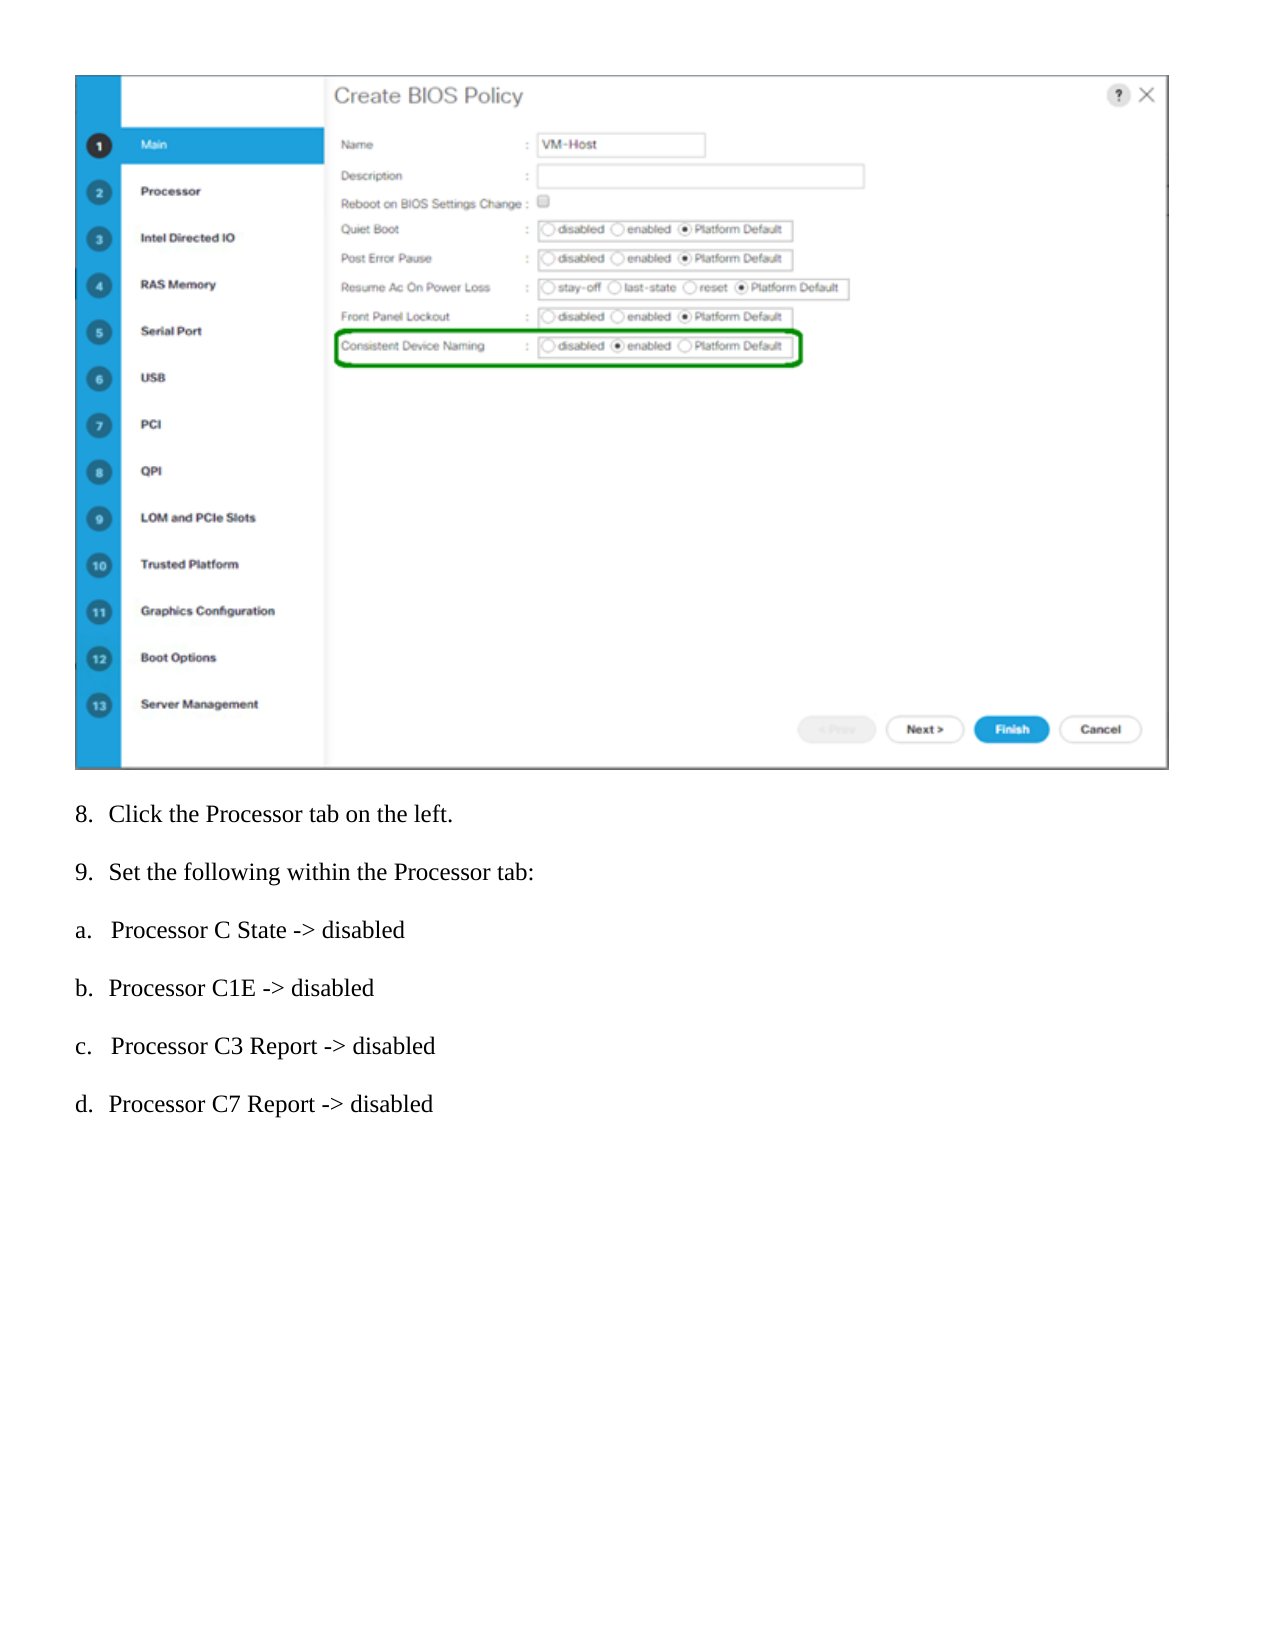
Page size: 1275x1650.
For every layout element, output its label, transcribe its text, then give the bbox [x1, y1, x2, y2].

text a. Processor C State -> disabled [75, 915, 1200, 944]
text c. Processor C3 Report -> disabled [75, 1031, 1200, 1059]
text b. Processor C1E -> disabled [75, 973, 1200, 1002]
text d. Processor C7 Report -> disabled [75, 1089, 1200, 1117]
text 8. Click the Processor tab on the left. [75, 799, 1200, 828]
picture [75, 75, 1169, 770]
text 9. Set the following within the Processor tab: [75, 857, 1200, 886]
